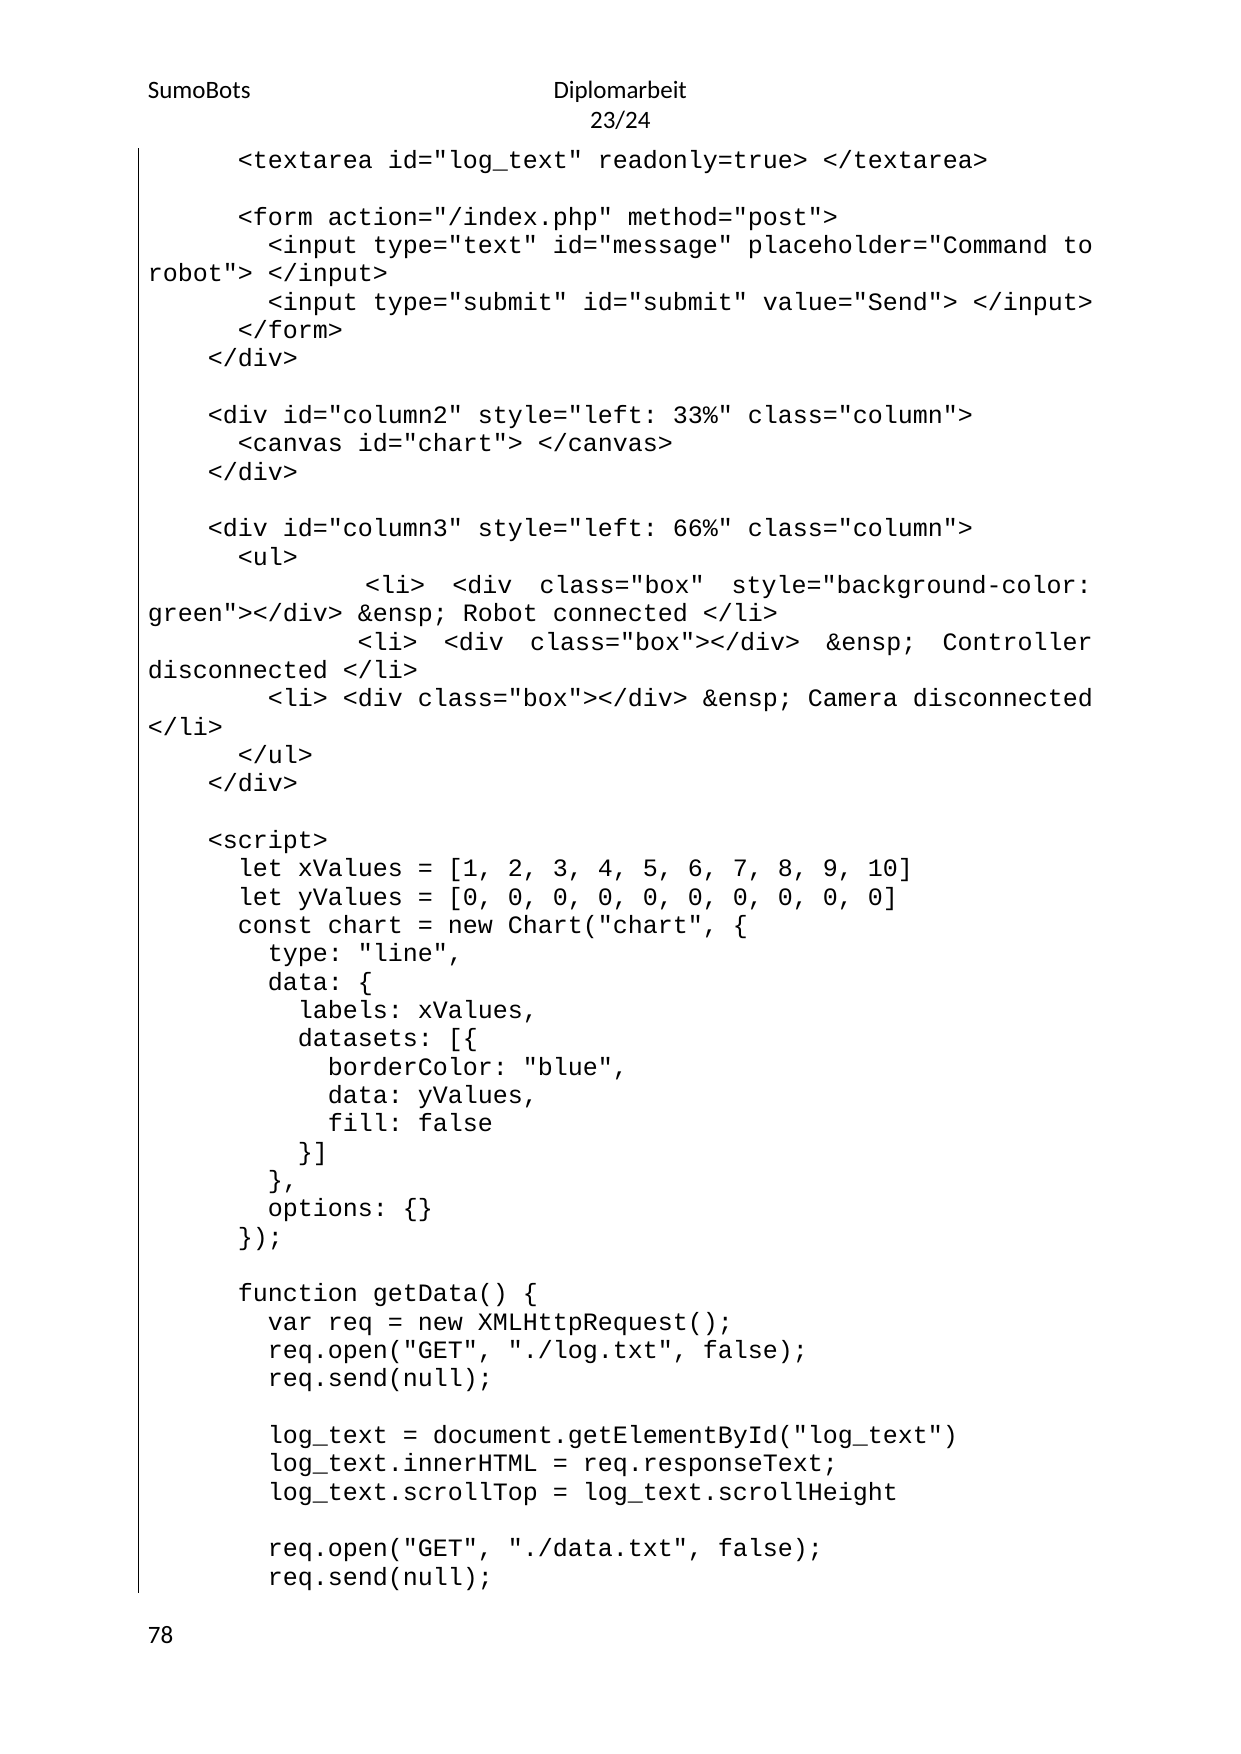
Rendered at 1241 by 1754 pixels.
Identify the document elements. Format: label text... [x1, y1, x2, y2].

text borderColor: "blue", [148, 1054, 1093, 1083]
text req.open("GET", "./log.txt", false); [148, 1338, 1093, 1366]
text <div id="column2" style="left: 33%" class="column"> [148, 403, 1093, 431]
text data: yValues, [148, 1083, 1093, 1111]
text <ul> [148, 544, 1093, 573]
text log_text = document.getElementById("log_text") [148, 1423, 1093, 1451]
text }] [148, 1139, 1093, 1168]
text </div> [148, 771, 1093, 799]
text var req = new XMLHttpRequest(); [148, 1309, 1093, 1338]
text req.send(null); [148, 1366, 1093, 1394]
text <input type="submit" id="submit" value="Send"> </input> [148, 289, 1093, 318]
text </div> [148, 346, 1093, 374]
text fill: false [148, 1111, 1093, 1139]
text <input type="text" id="message" placeholder="Command to robot"> </input> [148, 233, 1093, 289]
text <textarea id="log_text" readonly=true> </textarea> [148, 148, 1093, 176]
text req.send(null); [148, 1564, 1093, 1593]
text options: {} [148, 1196, 1093, 1224]
text const chart = new Chart("chart", { [148, 913, 1093, 941]
text <canvas id="chart"> </canvas> [148, 431, 1093, 459]
text <li> <div class="box"></div> &ensp; Controller disconnected </li> [148, 629, 1093, 686]
text type: "line", [148, 941, 1093, 969]
text data: { [148, 969, 1093, 998]
text function getData() { [148, 1281, 1093, 1309]
text let xValues = [1, 2, 3, 4, 5, 6, 7, 8, 9, 10] [148, 856, 1093, 884]
text }, [148, 1168, 1093, 1196]
text datasets: [{ [148, 1026, 1093, 1054]
text req.open("GET", "./data.txt", false); [148, 1536, 1093, 1564]
text log_text.scrollTop = log_text.scrollHeight [148, 1479, 1093, 1508]
text <script> [148, 828, 1093, 856]
text <form action="/index.php" method="post"> [148, 204, 1093, 233]
text </div> [148, 459, 1093, 488]
text <li> <div class="box" style="background-color: green"></div> &ensp; Robot connected </li> [148, 573, 1093, 629]
text }); [148, 1224, 1093, 1253]
text let yValues = [0, 0, 0, 0, 0, 0, 0, 0, 0, 0] [148, 884, 1093, 913]
text log_text.innerHTML = req.responseText; [148, 1451, 1093, 1479]
text </form> [148, 318, 1093, 346]
text <li> <div class="box"></div> &ensp; Camera disconnected </li> [148, 686, 1093, 743]
text </ul> [148, 743, 1093, 771]
text labels: xValues, [148, 998, 1093, 1026]
text <div id="column3" style="left: 66%" class="column"> [148, 516, 1093, 544]
